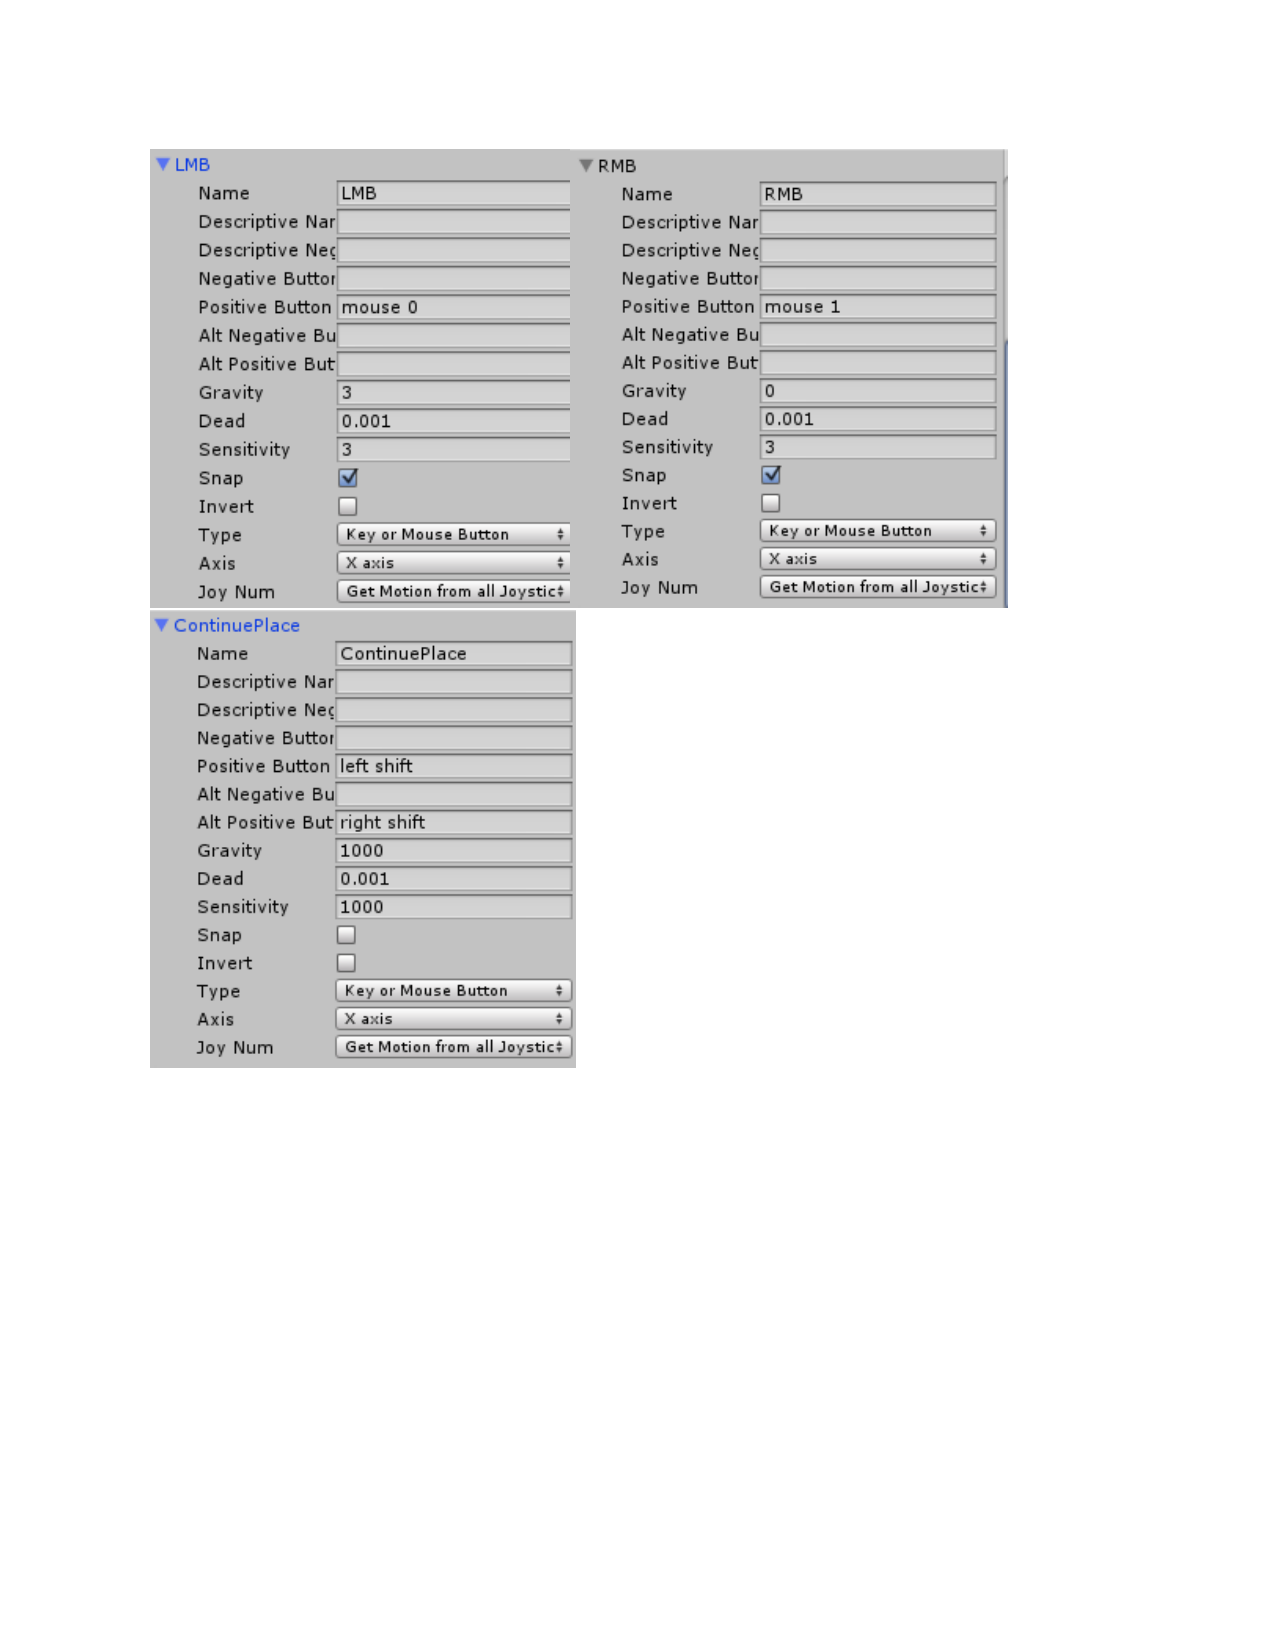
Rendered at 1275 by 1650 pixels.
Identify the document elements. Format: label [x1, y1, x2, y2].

picture [150, 610, 576, 1068]
picture [150, 149, 1008, 608]
